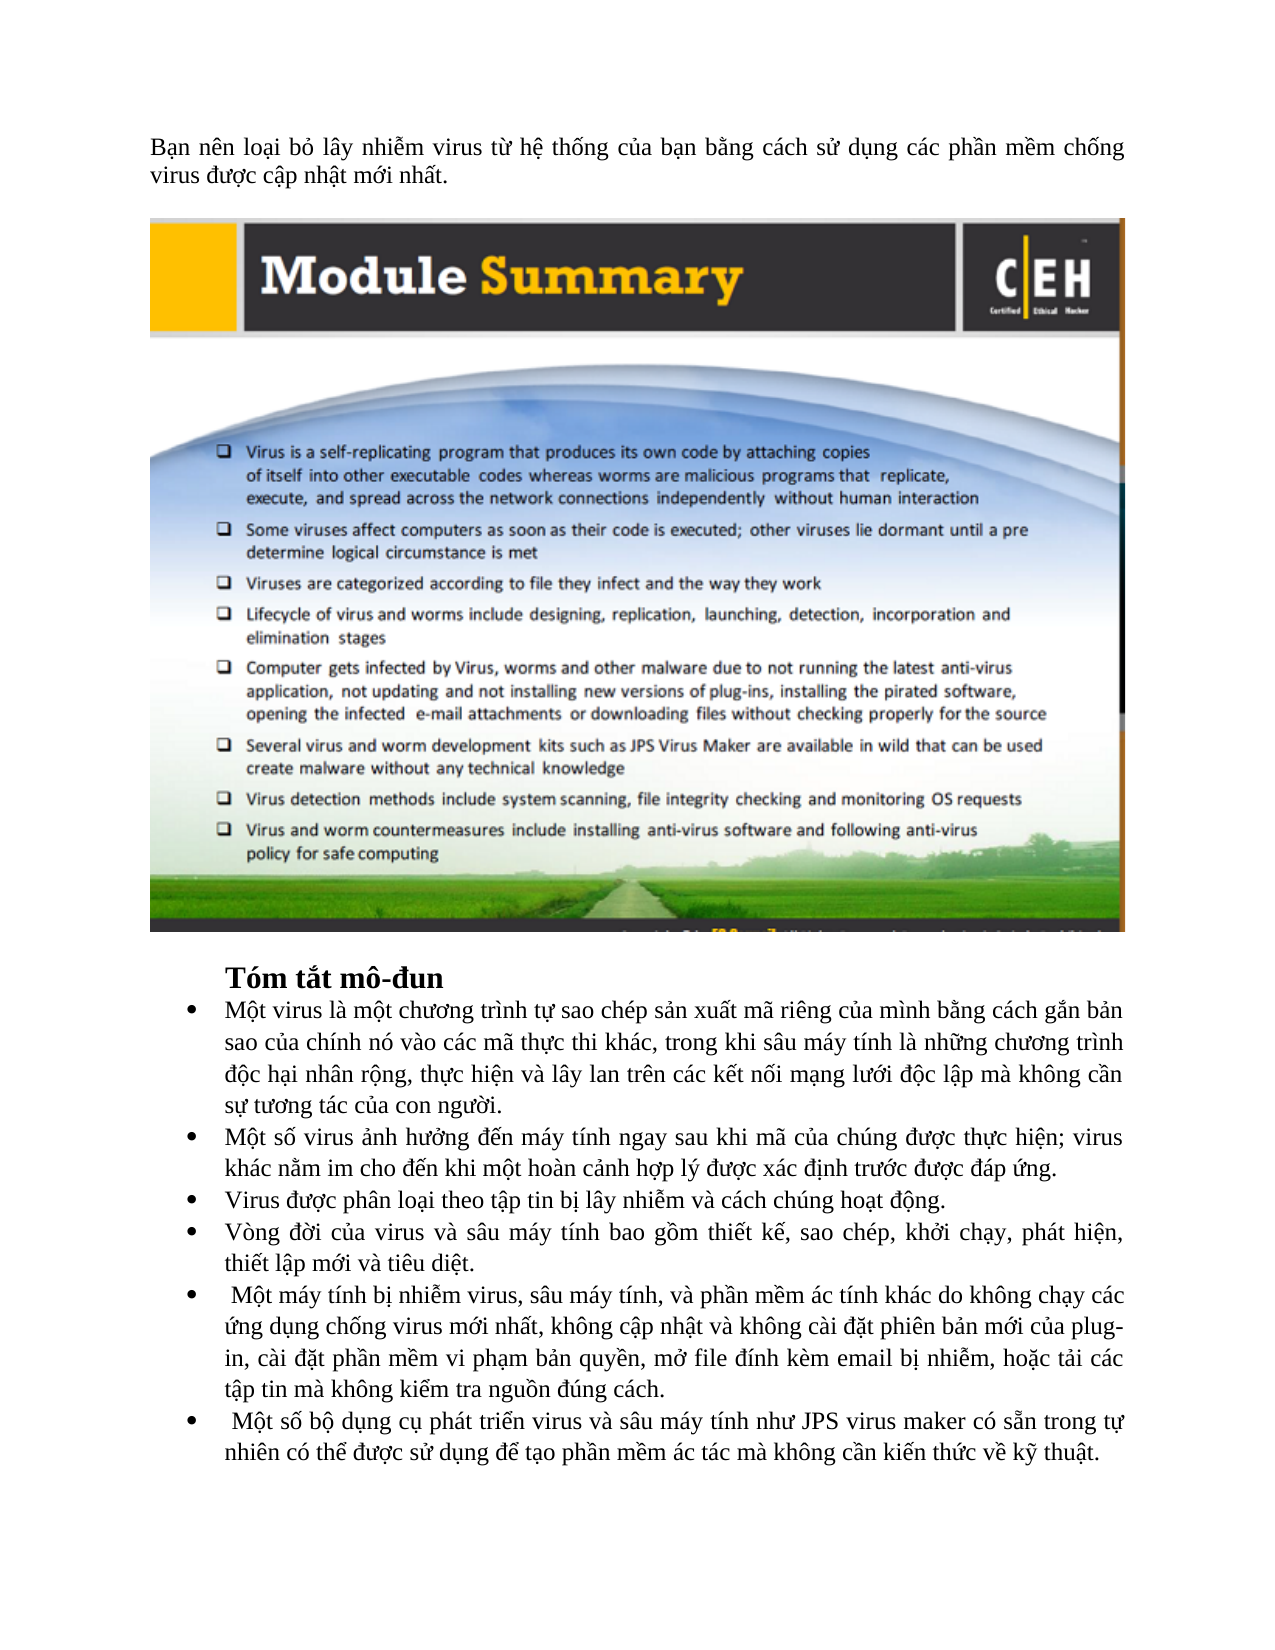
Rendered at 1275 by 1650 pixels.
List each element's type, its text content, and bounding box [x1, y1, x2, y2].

text Bạn nên loại bỏ lây nhiễm virus từ hệ thống của bạn bằng cách sử dụng các phần mềm chống virus được cập nhật mới nhất. [150, 103, 1125, 189]
list Virus được phân loại theo tập tin bị lây nhiễm và cách chúng hoạt động. [187, 1185, 1125, 1214]
list Một virus là một chương trình tự sao chép sản xuất mã riêng của mình bằng cách gắn bản sao của chính nó vào các mã thực thi khác, trong khi sâu máy tính là những chương trình độc hại nhân rộng, thực hiện và lây lan trên các kết nối mạng lưới độc lập mà không cần sự tương tác của con người. [187, 996, 1125, 1119]
list Một số virus ảnh hưởng đến máy tính ngay sau khi mã của chúng được thực hiện; virus khác nằm im cho đến khi một hoàn cảnh hợp lý được xác định trước được đáp ứng. [187, 1122, 1125, 1182]
list Một số bộ dụng cụ phát triển virus và sâu máy tính như JPS virus maker có sẵn trong tự nhiên có thể được sử dụng để tạo phần mềm ác tác mà không cần kiến thức về kỹ thuật. [187, 1406, 1125, 1466]
list Tóm tắt mô-đun [225, 960, 1125, 996]
picture [150, 218, 1125, 932]
list Một máy tính bị nhiễm virus, sâu máy tính, và phần mềm ác tính khác do không chạy các ứng dụng chống virus mới nhất, không cập nhật và không cài đặt phiên bản mới của plug-in, cài đặt phần mềm vi phạm bản quyền, mở file đính kèm email bị nhiễm, hoặc tải các tập tin mà không kiểm tra nguồn đúng cách. [187, 1280, 1125, 1403]
list Vòng đời của virus và sâu máy tính bao gồm thiết kế, sao chép, khởi chạy, phát hiện, thiết lập mới và tiêu diệt. [187, 1217, 1125, 1277]
